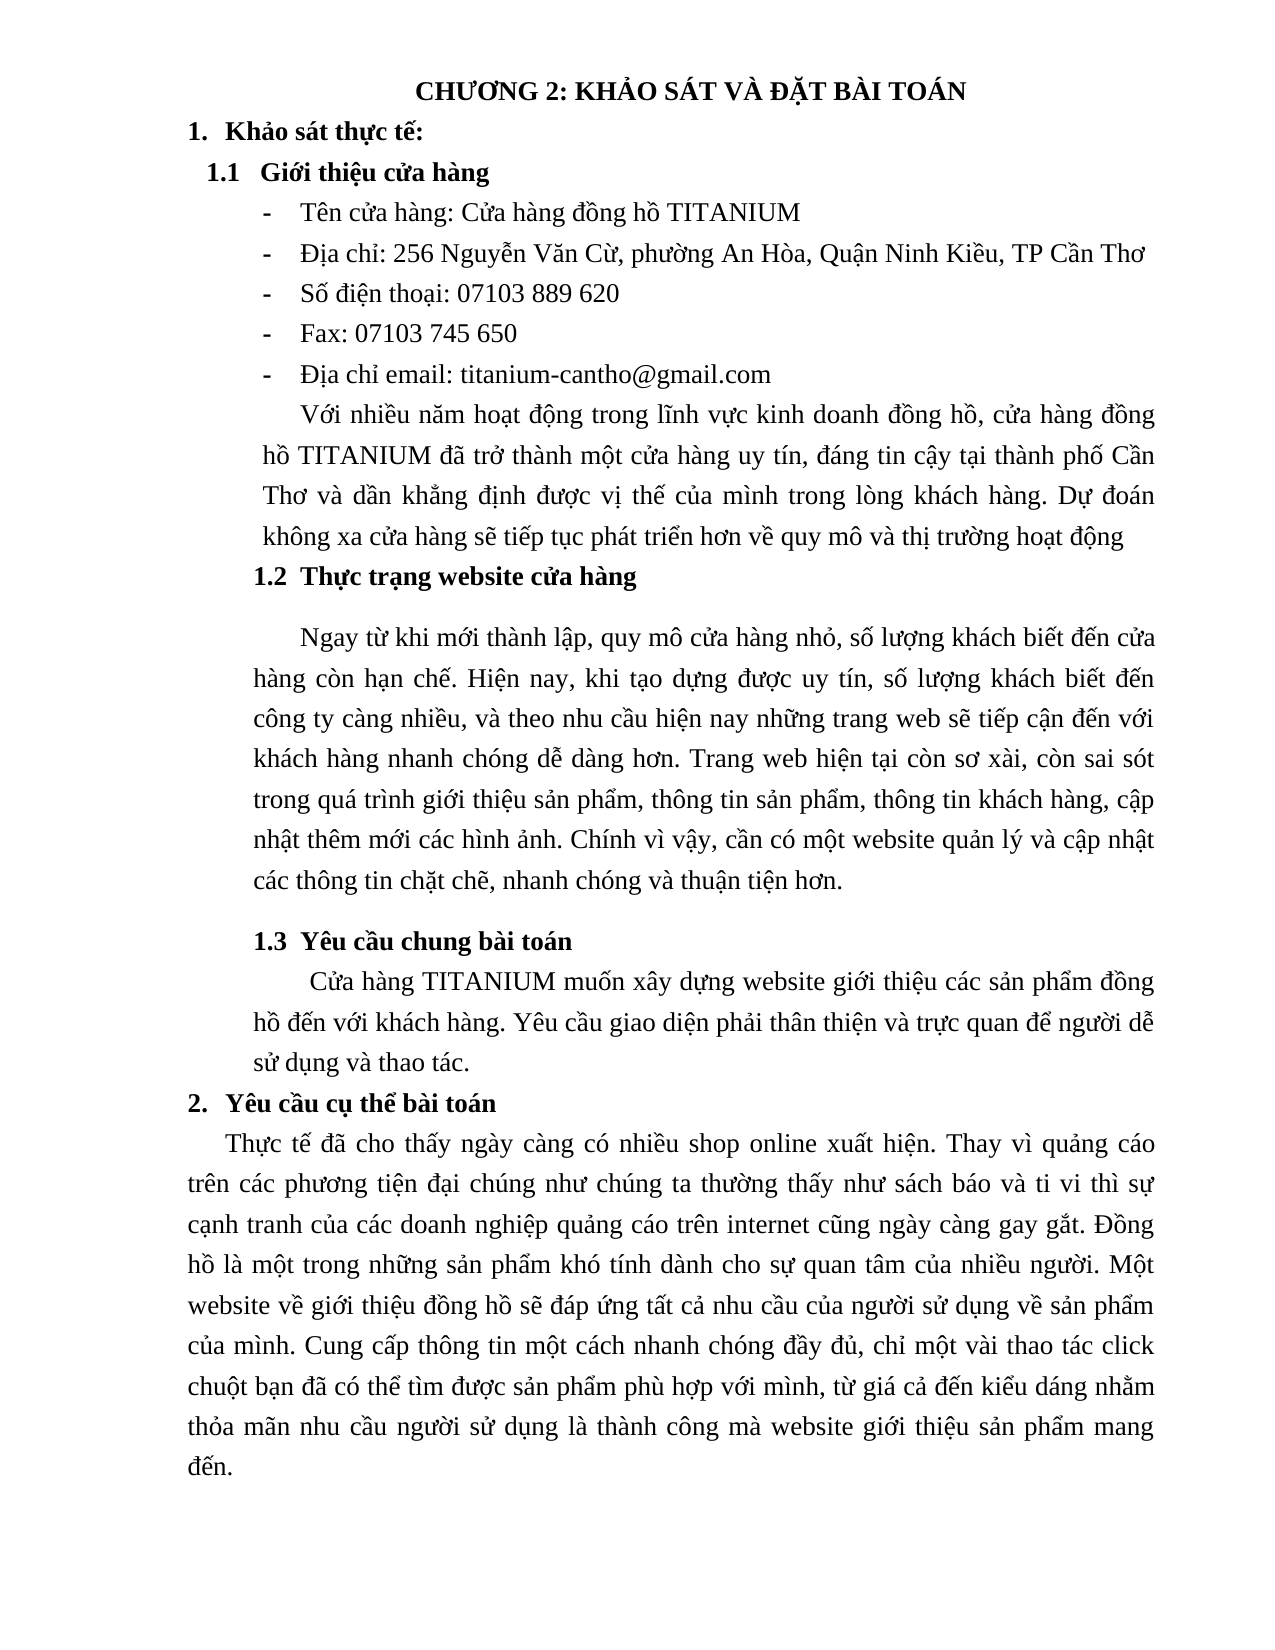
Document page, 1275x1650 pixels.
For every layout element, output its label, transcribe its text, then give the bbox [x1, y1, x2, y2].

list CHƯƠNG 2: KHẢO SÁT VÀ ĐẶT BÀI TOÁN [225, 75, 1156, 106]
list Yêu cầu cụ thể bài toán [187, 1087, 1156, 1118]
list Fax: 07103 745 650 [262, 317, 1156, 349]
list Giới thiệu cửa hàng [206, 156, 1156, 187]
list Địa chỉ email: titanium-cantho@gmail.com [262, 358, 1156, 389]
list Tên cửa hàng: Cửa hàng đồng hồ TITANIUM [262, 196, 1156, 227]
list Khảo sát thực tế: [187, 115, 1156, 147]
list Thực tế đã cho thấy ngày càng có nhiều shop online xuất hiện. Thay vì quảng cáo trên các phương tiện đại chúng như chúng ta thường thấy như sách báo và ti vi thì sự cạnh tranh của các doanh nghiệp quảng cáo trên internet cũng ngày càng gay gắt. Đồng hồ là một trong những sản phẩm khó tính dành cho sự quan tâm của nhiều người. Một website về giới thiệu đồng hồ sẽ đáp ứng tất cả nhu cầu của người sử dụng về sản phẩm của mình. Cung cấp thông tin một cách nhanh chóng đầy đủ, chỉ một vài thao tác click chuột bạn đã có thể tìm được sản phẩm phù hợp với mình, từ giá cả đến kiểu dáng nhằm thỏa mãn nhu cầu người sử dụng là thành công mà website giới thiệu sản phẩm mang đến. [187, 1127, 1156, 1482]
list Số điện thoại: 07103 889 620 [262, 277, 1156, 308]
list Cửa hàng TITANIUM muốn xây dựng website giới thiệu các sản phẩm đồng hồ đến với khách hàng. Yêu cầu giao diện phải thân thiện và trực quan để người dễ sử dụng và thao tác. [253, 965, 1156, 1077]
list Với nhiều năm hoạt động trong lĩnh vực kinh doanh đồng hồ, cửa hàng đồng hồ TITANIUM đã trở thành một cửa hàng uy tín, đáng tin cậy tại thành phố Cần Thơ và dần khẳng định được vị thế của mình trong lòng khách hàng. Dự đoán không xa cửa hàng sẽ tiếp tục phát triển hơn về quy mô và thị trường hoạt động [262, 398, 1156, 551]
list Thực trạng website cửa hàng [253, 560, 1156, 591]
list Yêu cầu chung bài toán [253, 925, 1156, 956]
text Ngay từ khi mới thành lập, quy mô cửa hàng nhỏ, số lượng khách biết đến cửa hàng còn hạn chế. Hiện nay, khi tạo dựng được uy tín, số lượng khách biết đến công ty càng nhiều, và theo nhu cầu hiện nay những trang web sẽ tiếp cận đến với khách hàng nhanh chóng dễ dàng hơn. Trang web hiện tại còn sơ xài, còn sai sót trong quá trình giới thiệu sản phẩm, thông tin sản phẩm, thông tin khách hàng, cập nhật thêm mới các hình ảnh. Chính vì vậy, cần có một website quản lý và cập nhật các thông tin chặt chẽ, nhanh chóng và thuận tiện hơn. [253, 621, 1156, 895]
list Địa chỉ: 256 Nguyễn Văn Cừ, phường An Hòa, Quận Ninh Kiều, TP Cần Thơ [262, 237, 1156, 268]
